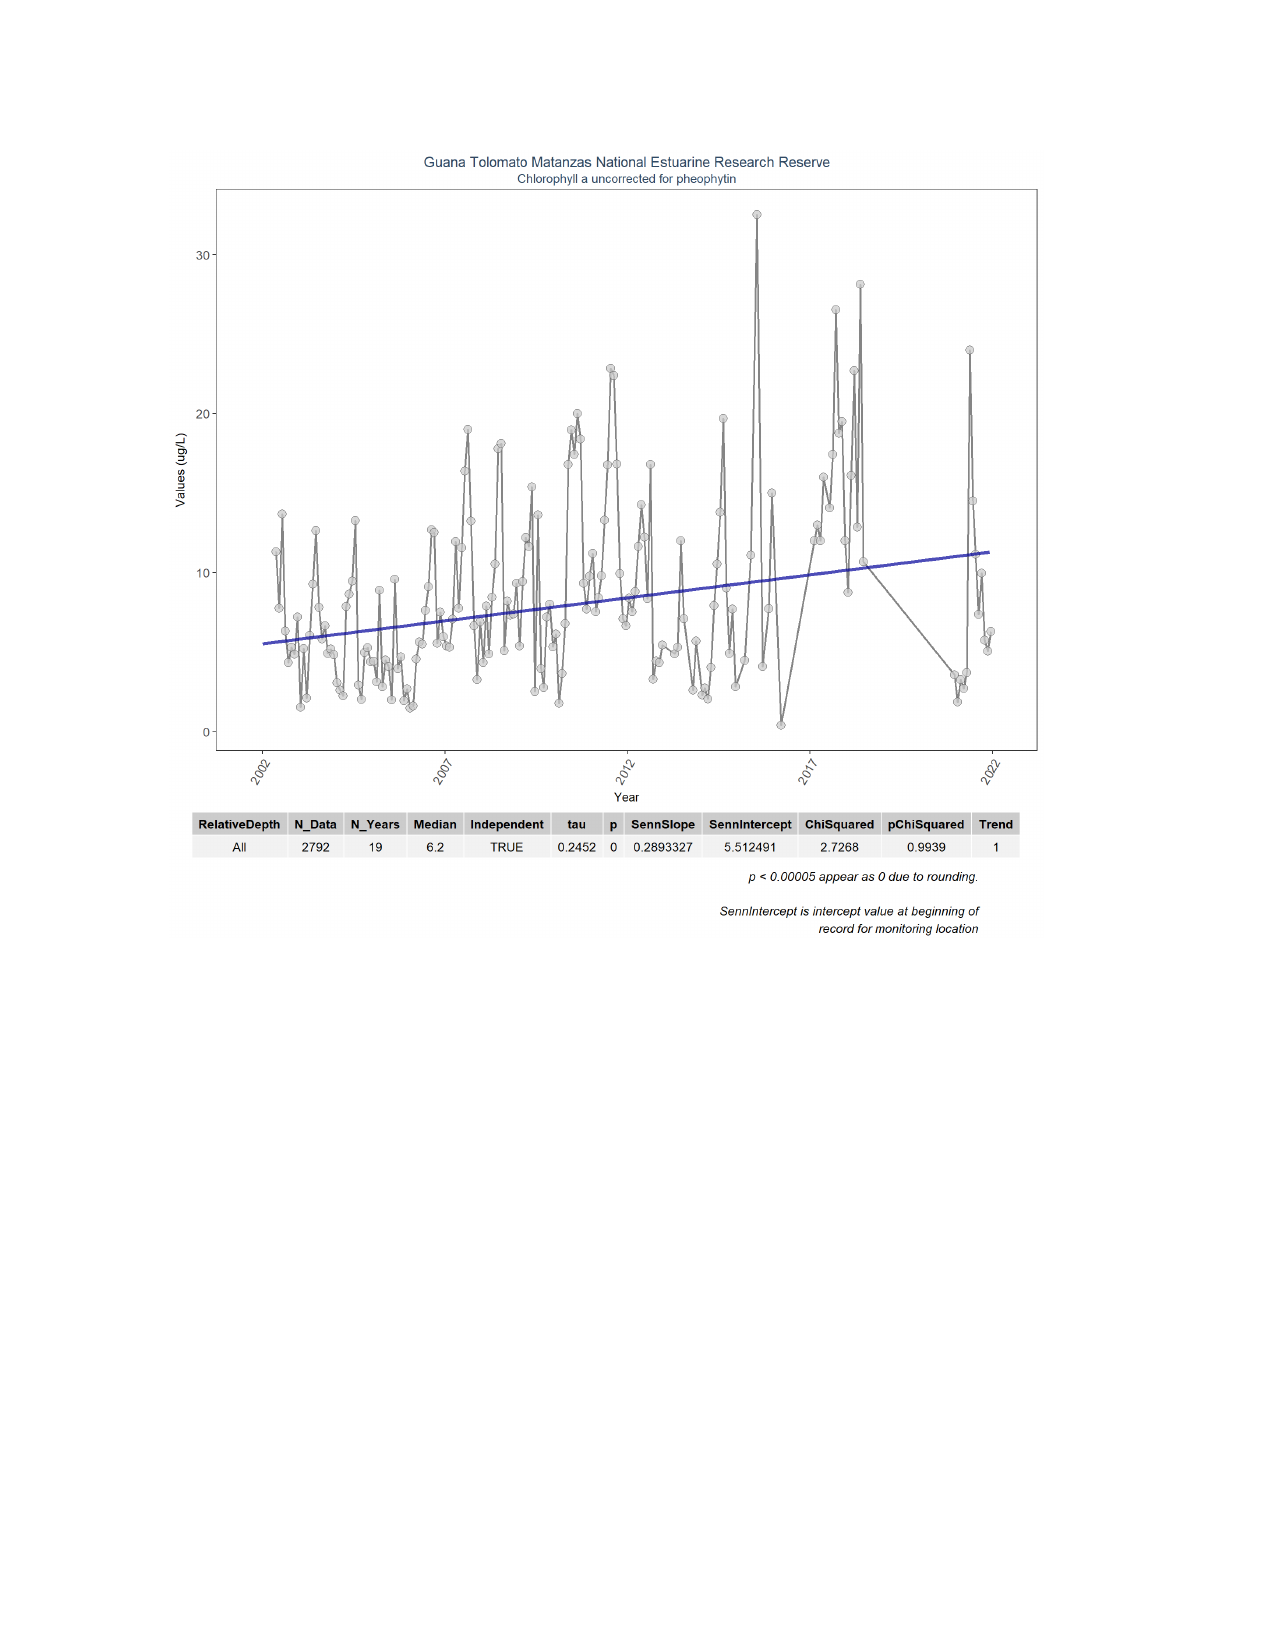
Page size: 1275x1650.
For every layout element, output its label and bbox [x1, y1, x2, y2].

picture [168, 150, 1044, 938]
